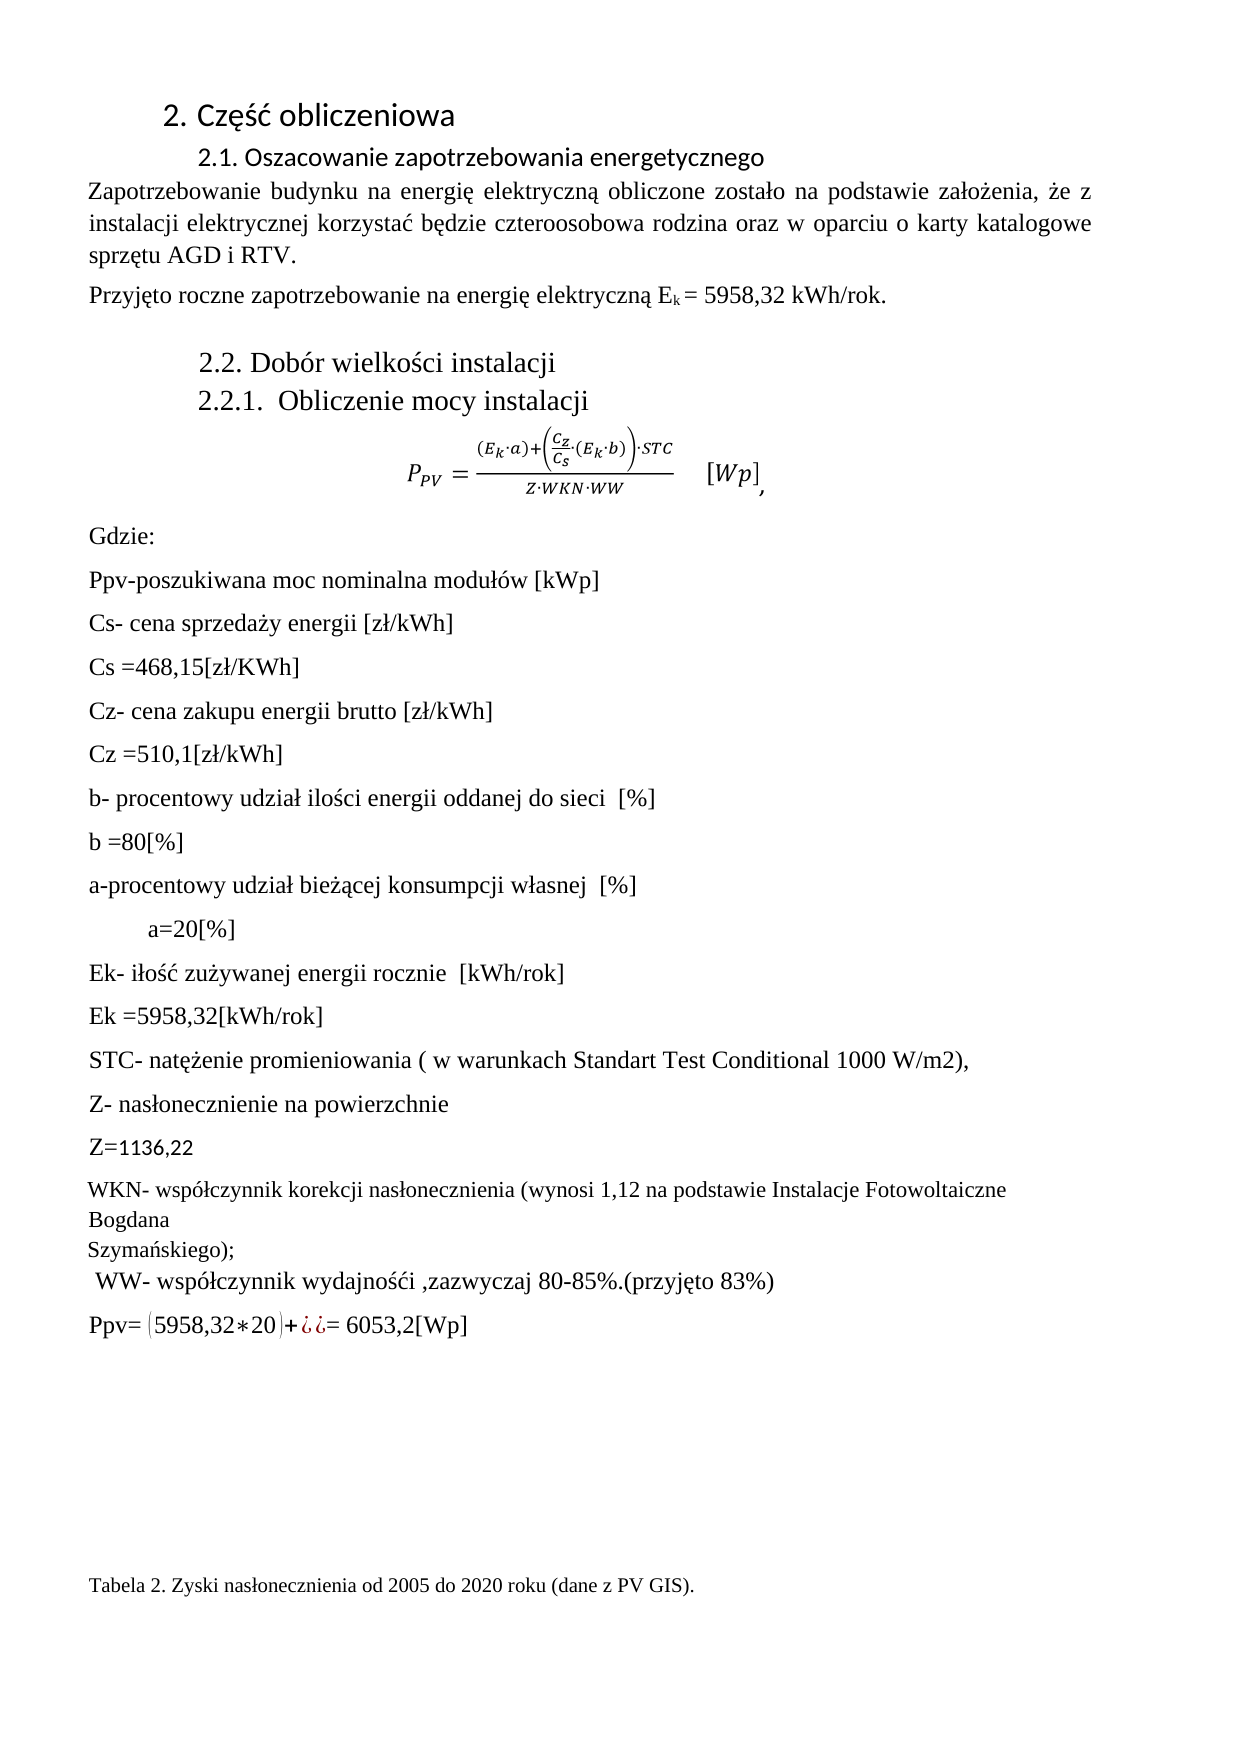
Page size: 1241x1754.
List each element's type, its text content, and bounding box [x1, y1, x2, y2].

text Cz =510,1[zł/kWh] [88, 739, 1093, 768]
text 2.2.1. Obliczenie mocy instalacji [125, 383, 1093, 417]
picture [406, 425, 758, 494]
subtitle 2. Część obliczeniowa [90, 94, 1093, 134]
text a-procentowy udział bieżącej konsumpcji własnej [%] [88, 870, 1093, 899]
text WW- współczynnik wydajnośći ,zazwyczaj 80-85%.(przyjęto 83%) [88, 1266, 1093, 1294]
text Cz- cena zakupu energii brutto [zł/kWh] [88, 696, 1093, 724]
text b- procentowy udział ilości energii oddanej do sieci [%] [88, 783, 1093, 812]
subtitle 2.1. Oszacowanie zapotrzebowania energetycznego [88, 140, 1093, 173]
text Ppv-poszukiwana moc nominalna modułów [kWp] [88, 565, 1093, 594]
text Ppv= = 6053,2[Wp] [88, 1309, 1093, 1340]
text Ek =5958,32[kWh/rok] [88, 1001, 1093, 1030]
text WKN- współczynnik korekcji nasłonecznienia (wynosi 1,12 na podstawie Instalacje Fotowoltaiczne Bogdana [87, 1176, 1053, 1232]
text STC- natężenie promieniowania ( w warunkach Standart Test Conditional 1000 W/m2), [88, 1045, 1093, 1074]
text Gdzie: [88, 521, 1093, 550]
text Z- nasłonecznienie na powierzchnie [88, 1089, 1093, 1117]
list Tabela 2. Zyski nasłonecznienia od 2005 do 2020 roku (dane z PV GIS). [88, 1573, 1093, 1597]
text Zapotrzebowanie budynku na energię elektryczną obliczone zostało na podstawie założenia, że z instalacji elektrycznej korzystać będzie czteroosobowa rodzina oraz w oparciu o karty katalogowe sprzętu AGD i RTV. [87, 176, 1093, 269]
text Szymańskiego); [87, 1236, 1053, 1262]
text Przyjęto roczne zapotrzebowanie na energię elektryczną Ek = 5958,32 kWh/rok. [88, 280, 1093, 308]
text Z=1136,22 [88, 1132, 1093, 1161]
text Ek- iłość zużywanej energii rocznie [kWh/rok] [88, 958, 1093, 986]
text b =80[%] [88, 827, 1093, 856]
text 2.2. Dobór wielkości instalacji [88, 345, 1093, 379]
text a=20[%] [148, 914, 1093, 943]
text Cs =468,15[zł/KWh] [88, 652, 1093, 681]
text Cs- cena sprzedaży energii [zł/kWh] [88, 608, 1093, 637]
